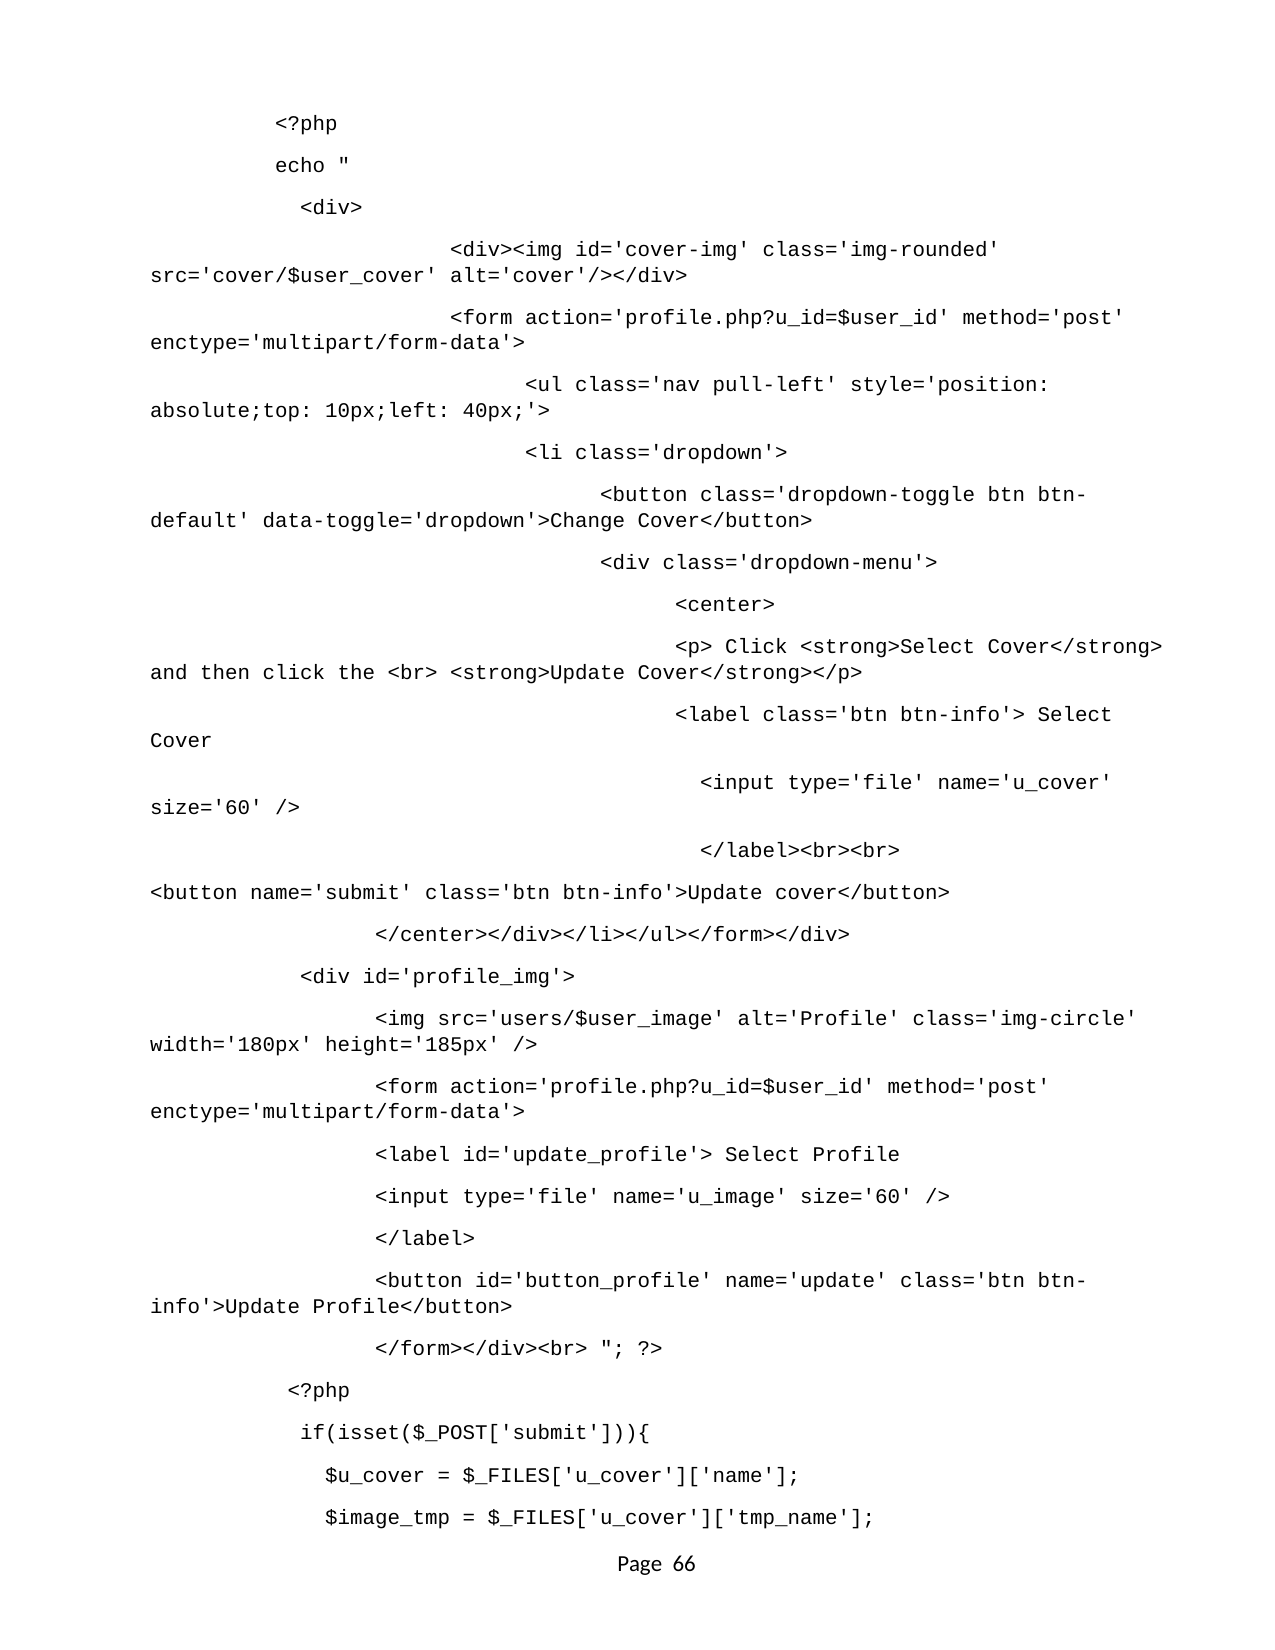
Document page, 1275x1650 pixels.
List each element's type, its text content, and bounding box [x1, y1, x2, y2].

text echo " [150, 155, 1162, 178]
text <form action='profile.php?u_id=$user_id' method='post' enctype='multipart/form-data'> [150, 1076, 1162, 1125]
text <input type='file' name='u_image' size='60' /> [150, 1186, 1162, 1209]
text if(isset($_POST['submit'])){ [150, 1422, 1162, 1446]
text </center></div></li></ul></form></div> [150, 924, 1162, 948]
text <center> [150, 594, 1162, 618]
text <div class='dropdown-menu'> [150, 552, 1162, 576]
text </form></div><br> "; ?> [150, 1338, 1162, 1362]
text <ul class='nav pull-left' style='position: absolute;top: 10px;left: 40px;'> [150, 374, 1162, 424]
text <button id='button_profile' name='update' class='btn btn-info'>Update Profile</button> [150, 1270, 1162, 1319]
text <div id='profile_img'> [150, 966, 1162, 990]
text <button class='dropdown-toggle btn btn-default' data-toggle='dropdown'>Change Cover</button> [150, 484, 1162, 533]
text $u_cover = $_FILES['u_cover']['name']; [150, 1464, 1162, 1488]
text <input type='file' name='u_cover' size='60' /> [150, 772, 1162, 821]
text <label id='update_profile'> Select Profile [150, 1144, 1162, 1167]
text <form action='profile.php?u_id=$user_id' method='post' enctype='multipart/form-data'> [150, 307, 1162, 356]
text <label class='btn btn-info'> Select Cover [150, 704, 1162, 753]
text <li class='dropdown'> [150, 442, 1162, 466]
text $image_tmp = $_FILES['u_cover']['tmp_name']; [150, 1507, 1162, 1530]
text <img src='users/$user_image' alt='Profile' class='img-circle' width='180px' height='185px' /> [150, 1008, 1162, 1057]
text <p> Click <strong>Select Cover</strong> and then click the <br> <strong>Update Cover</strong></p> [150, 636, 1162, 686]
text <div> [150, 197, 1162, 221]
text <?php [150, 112, 1162, 136]
text </label> [150, 1228, 1162, 1252]
text <?php [150, 1380, 1162, 1404]
text <div><img id='cover-img' class='img-rounded' src='cover/$user_cover' alt='cover'/></div> [150, 239, 1162, 288]
text </label><br><br> [150, 839, 1162, 863]
text <button name='submit' class='btn btn-info'>Update cover</button> [150, 882, 1162, 905]
